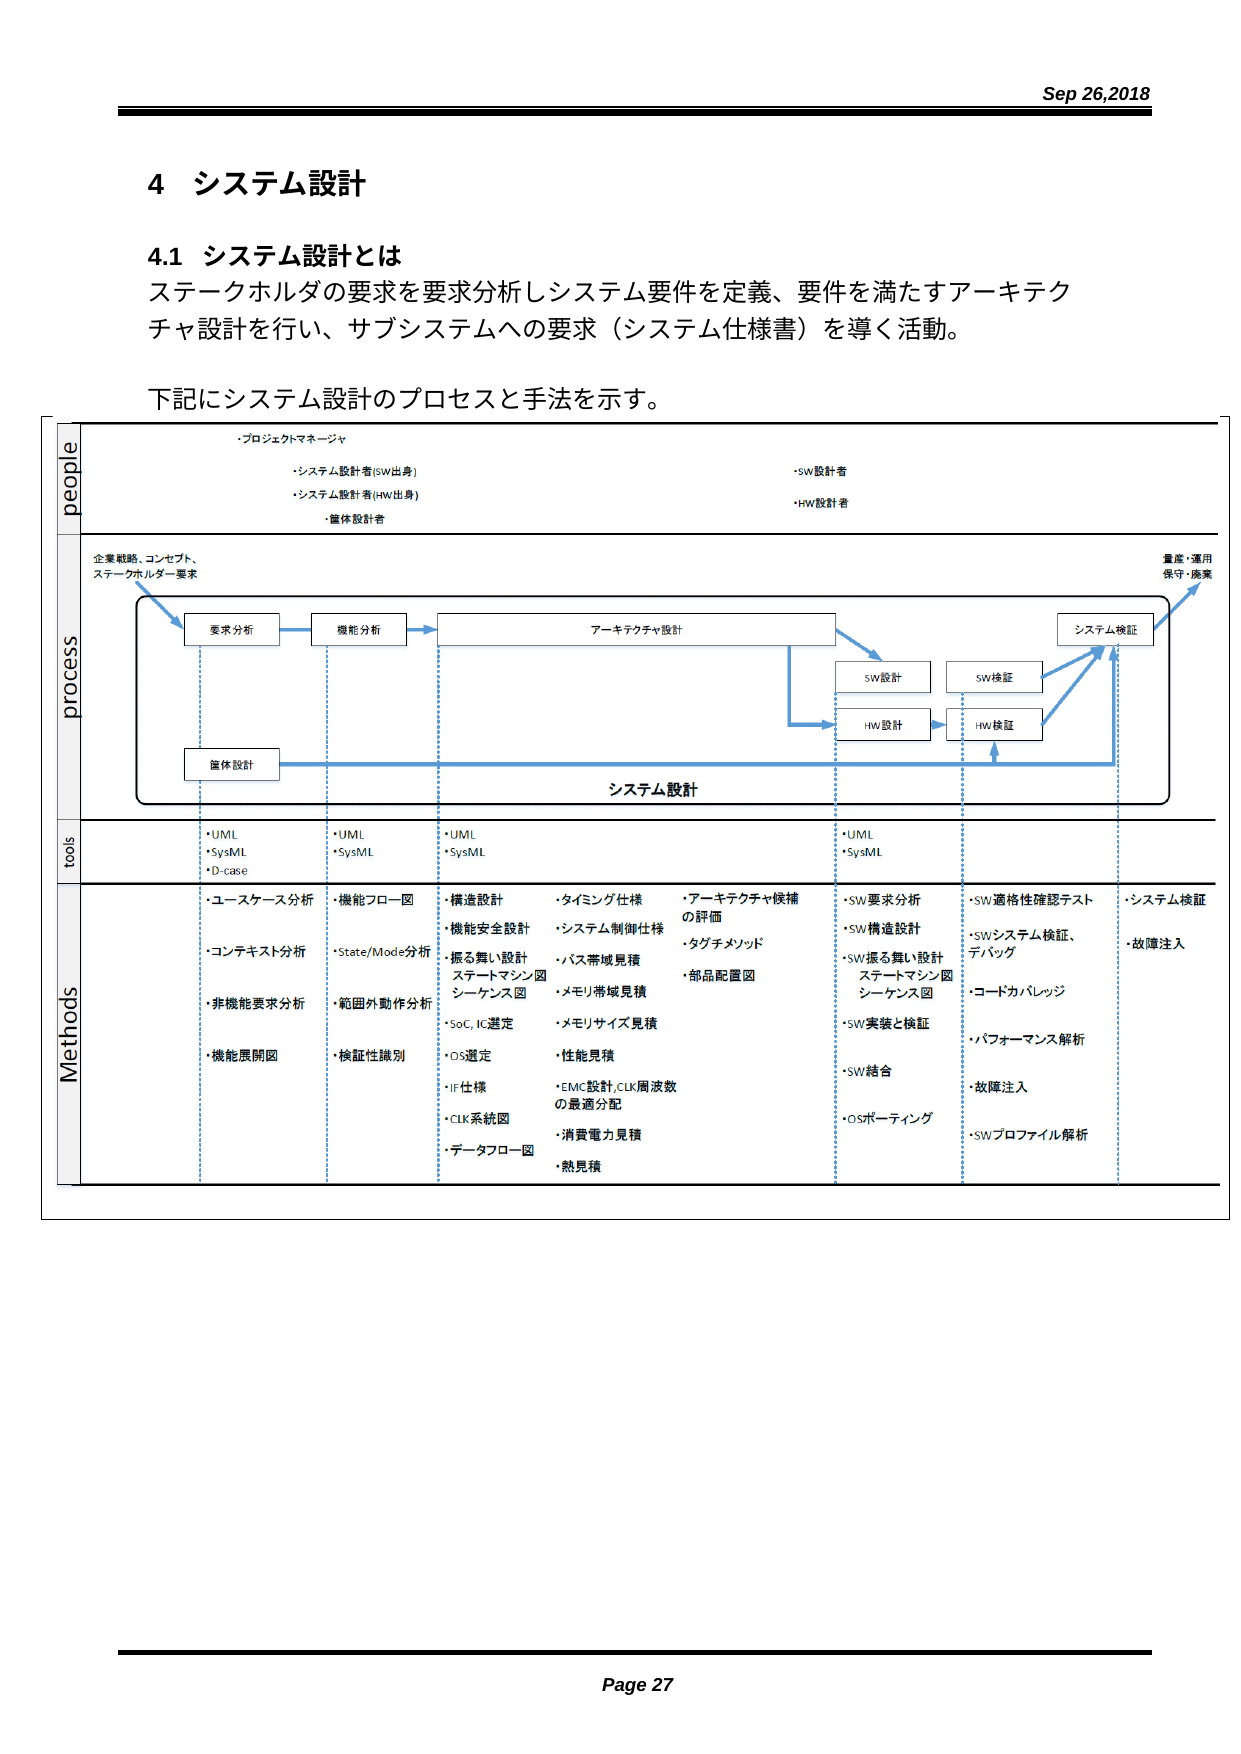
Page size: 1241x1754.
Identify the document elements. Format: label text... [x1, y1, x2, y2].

subtitle システム設計 [148, 165, 1092, 202]
subtitle システム設計とは [148, 236, 1092, 273]
text 下記にシステム設計のプロセスと手法を示す。 [148, 379, 1092, 416]
text ステークホルダの要求を要求分析しシステム要件を定義、要件を満たすアーキテクチャ設計を行い、サブシステムへの要求（システム仕様書）を導く活動。 [148, 273, 1092, 345]
table_header [42, 417, 1229, 1219]
